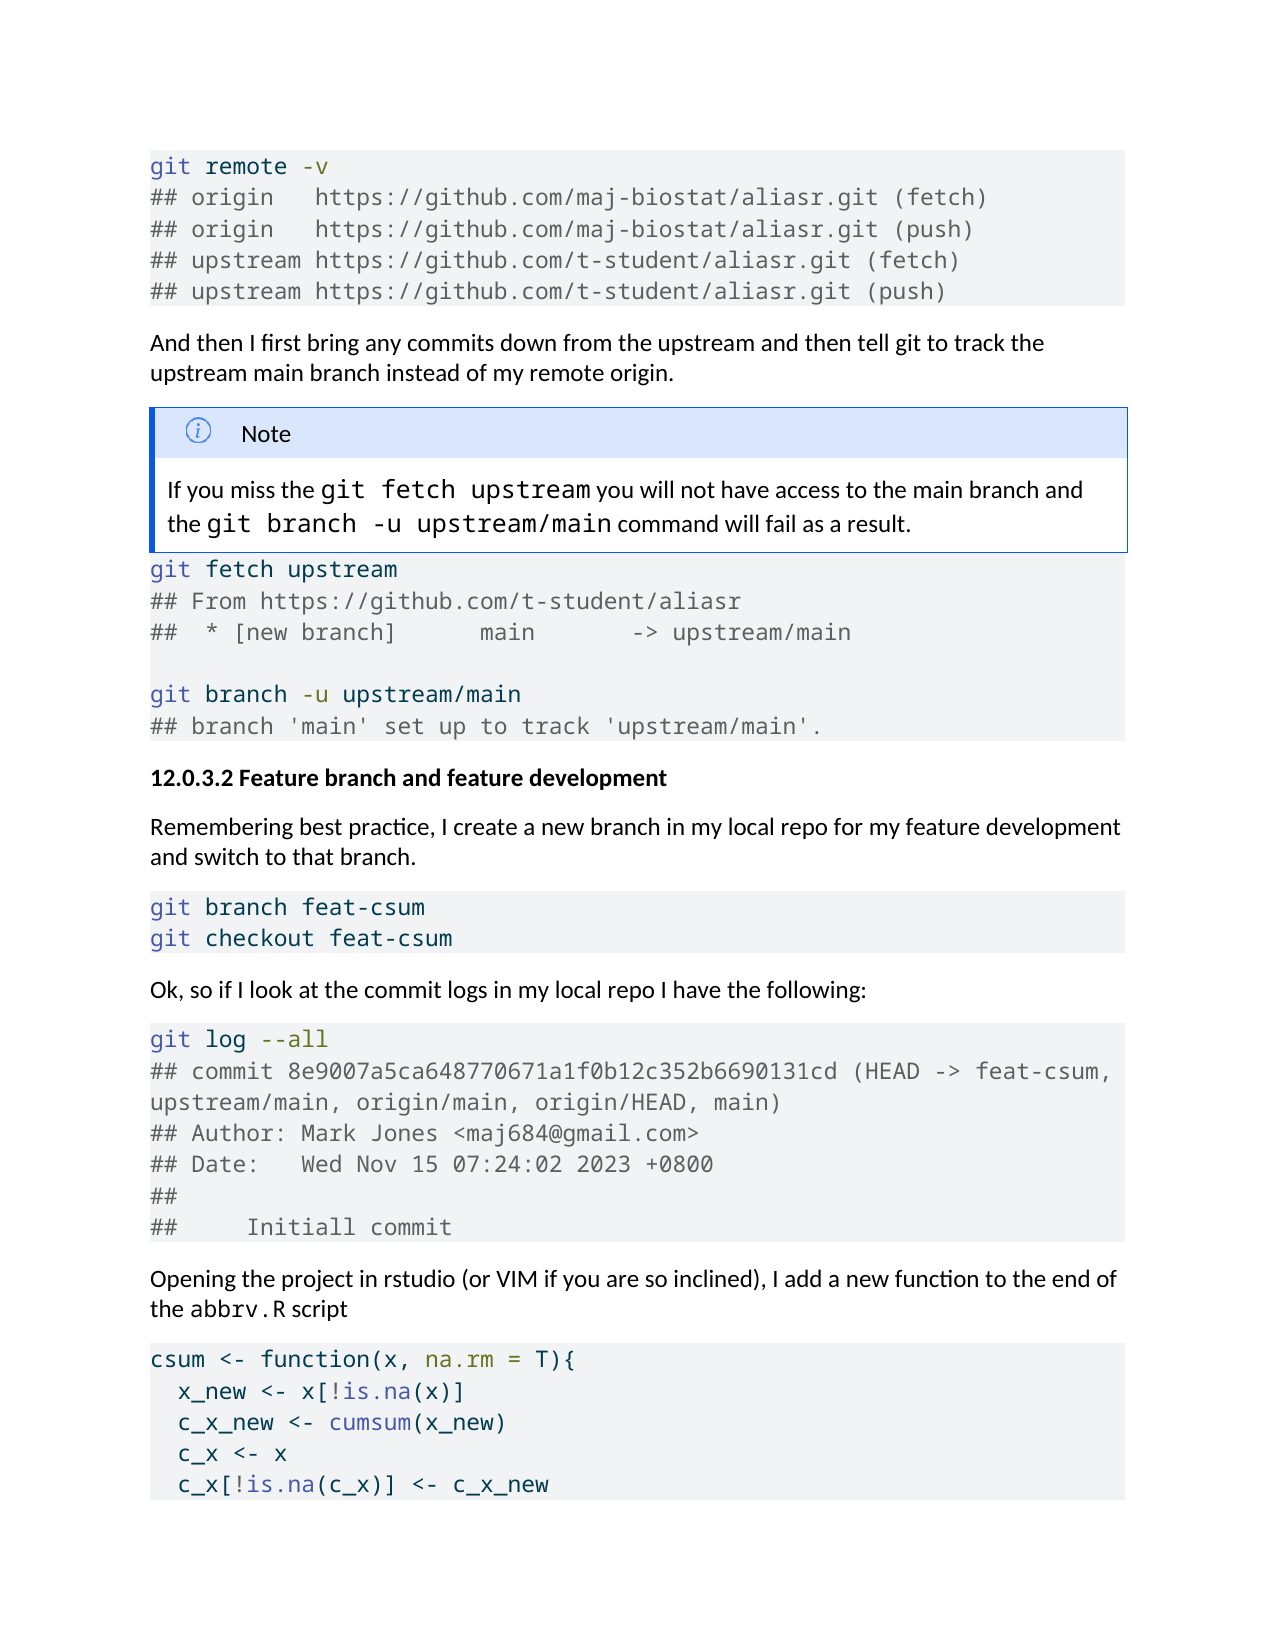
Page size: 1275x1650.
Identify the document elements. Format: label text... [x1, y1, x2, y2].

text csum <- function(x, na.rm = T){ x_new <- x[!is.na(x)] c_x_new <- cumsum(x_new) c_x <- x c_x[!is.na(c_x)] <- c_x_new c_x } [150, 1343, 1125, 1500]
picture [186, 417, 211, 443]
table_cell If you miss the git fetch upstream you will not have access to the main branch and the git branch -u upstream/main command will fail as a result. [155, 458, 1127, 552]
text Ok, so if I look at the commit logs in my local repo I have the following: [150, 974, 1125, 1004]
table_header Note [155, 408, 1127, 458]
text And then I first bring any commits down from the upstream and then tell git to track the upstream main branch instead of my remote origin. [150, 327, 1125, 388]
text Opening the project in rstudio (or VIM if you are so inclined), I add a new function to the end of the abbrv.R script [150, 1263, 1125, 1325]
text git log --all ## commit 8e9007a5ca648770671a1f0b12c352b6690131cd (HEAD -> feat-csum, upstream/main, origin/main, origin/HEAD, main) ## Author: Mark Jones <maj684@gmail.com> ## Date: Wed Nov 15 07:24:02 2023 +0800 ## ## Initiall commit [150, 1023, 1125, 1242]
text Remembering best practice, I create a new branch in my local repo for my feature development and switch to that branch. [150, 811, 1125, 872]
text git fetch upstream ## From https://github.com/t-student/aliasr ## * [new branch] main -> upstream/main git branch -u upstream/main ## branch 'main' set up to track 'upstream/main'. [150, 553, 1125, 741]
subtitle 12.0.3.2 Feature branch and feature development [150, 762, 1125, 792]
text git branch feat-csum git checkout feat-csum [425, 891, 1125, 953]
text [150, 150, 1125, 306]
